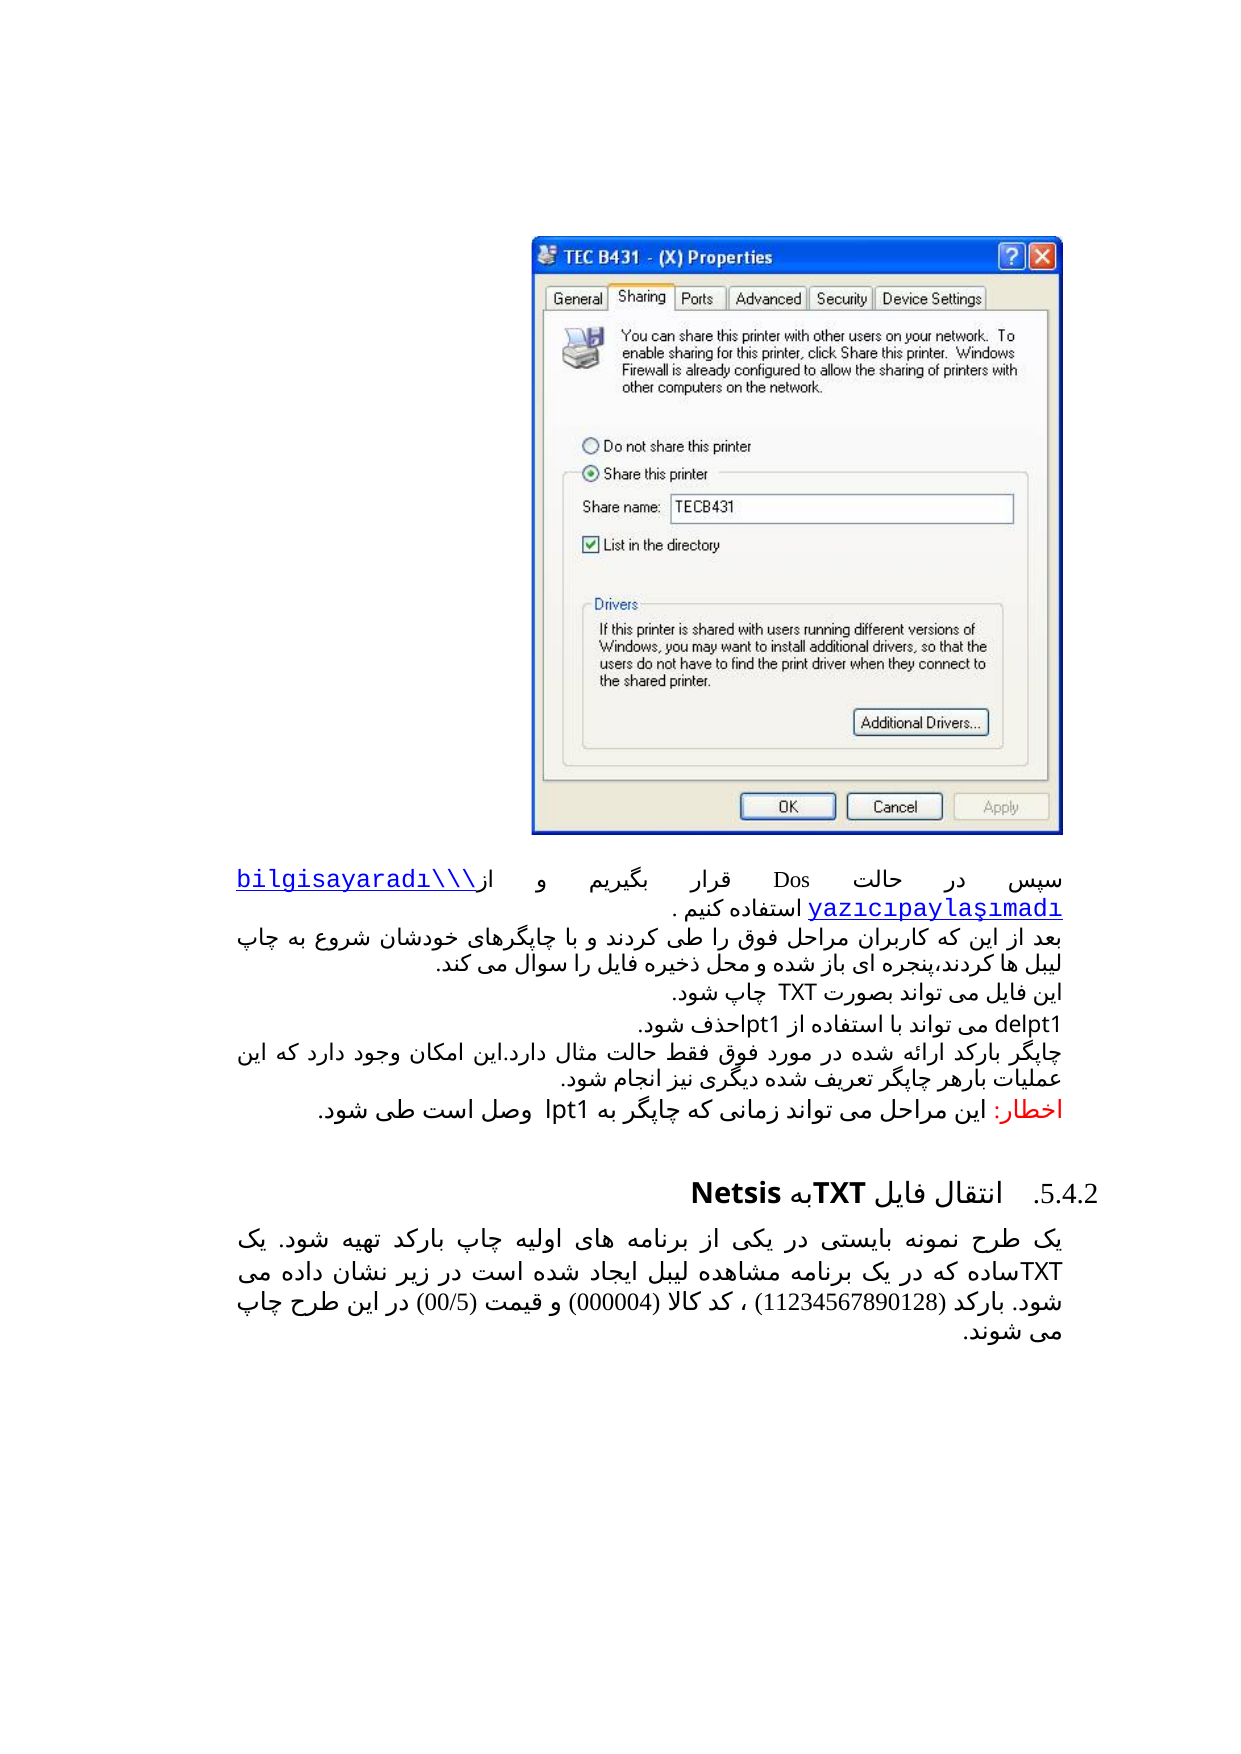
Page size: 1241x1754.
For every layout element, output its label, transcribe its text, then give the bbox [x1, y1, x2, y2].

text چاپگر بارکد ارائه شده در مورد فوق فقط حالت مثال دارد.این امکان وجود دارد که این عملیات بارهر چاپگر تعریف شده دیگری نیز انجام شود. [236, 1039, 1063, 1092]
text یک طرح نمونه بایستی در یکی از برنامه های اولیه چاپ بارکد تهیه شود. یک TXTساده که در یک برنامه مشاهده لیبل ایجاد شده است در زیر نشان داده می شود. بارکد (11234567890128) ، کد کالا (000004) و قیمت (00/5) در این طرح چاپ می شوند. [236, 1224, 1063, 1345]
picture [531, 236, 1063, 835]
text اخطار: این مراحل می تواند زمانی که چاپگر به lpt1 وصل است طی شود. [236, 1092, 1063, 1126]
text سپس در حالت Dos قرار بگیریم و از\\bilgisayaradı\yazıcıpaylaşımadı استفاده کنیم . [236, 866, 1063, 924]
text بعد از این که کاربران مراحل فوق را طی کردند و با چاپگرهای خودشان شروع به چاپ لیبل ها کردند،پنجره ای باز شده و محل ذخیره فایل را سوال می کند. [236, 924, 1063, 976]
text delpt1 می تواند با استفاده از lpt1حذف شود. [236, 1008, 1063, 1039]
text این فایل می تواند بصورت TXT چاپ شود. [236, 976, 1063, 1008]
subtitle انتقال فایل TXTبه Netsis [236, 1172, 1026, 1212]
